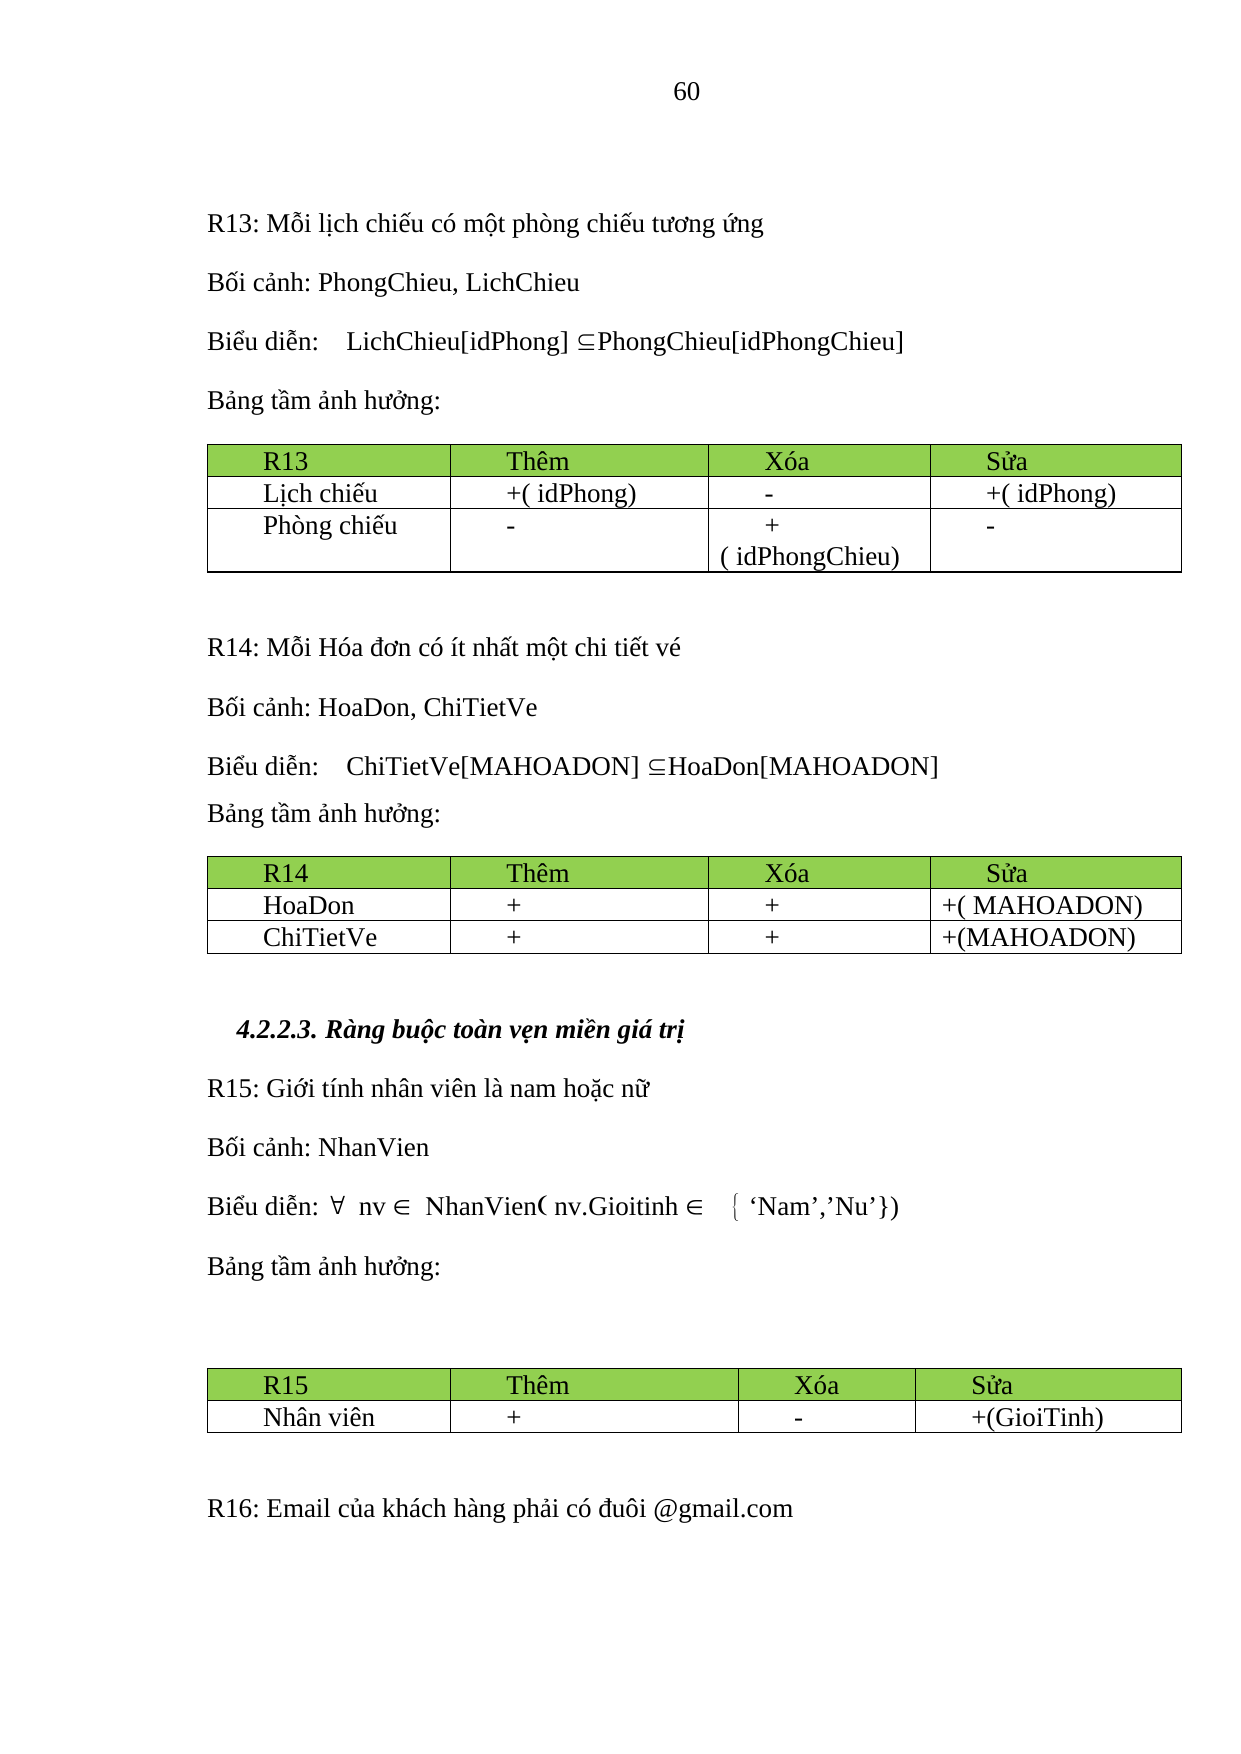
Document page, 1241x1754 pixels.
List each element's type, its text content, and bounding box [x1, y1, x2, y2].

table_cell + [451, 889, 708, 920]
text Biểu diễn: nv NhanVien( nv.Gioitinh { ‘Nam’,’Nu’}) [207, 1190, 1122, 1221]
table_header Sửa [931, 445, 1181, 476]
table_cell + [709, 889, 930, 920]
text Biểu diễn: LichChieu[idPhong] PhongChieu[idPhongChieu] [207, 325, 1122, 356]
table_header R13 [208, 445, 450, 476]
table_cell +(GioiTinh) [916, 1401, 1181, 1432]
table_cell +( idPhong) [451, 477, 708, 508]
list Biểu diễn: ChiTietVe[MAHOADON] HoaDon[MAHOADON] [207, 750, 1122, 781]
table_cell +(MAHOADON) [931, 921, 1181, 952]
table_cell HoaDon [208, 889, 450, 920]
table_cell - [451, 509, 708, 571]
table_header R14 [208, 857, 450, 888]
table_cell + [709, 921, 930, 952]
table_header Sửa [916, 1369, 1181, 1400]
table_cell - [709, 477, 930, 508]
list Bảng tầm ảnh hưởng: [207, 384, 1122, 416]
list R14: Mỗi Hóa đơn có ít nhất một chi tiết vé [207, 632, 1122, 663]
table_header Thêm [451, 857, 708, 888]
text Bảng tầm ảnh hưởng: [207, 1249, 1122, 1281]
table_cell +( MAHOADON) [931, 889, 1181, 920]
table_cell + [451, 921, 708, 952]
text Bối cảnh: HoaDon, ChiTietVe [207, 691, 1122, 722]
table_header Xóa [709, 857, 930, 888]
table_cell Nhân viên [208, 1401, 450, 1432]
text R16: Email của khách hàng phải có đuôi @gmail.com [207, 1492, 1122, 1524]
subtitle Ràng buộc toàn vẹn miền giá trị [236, 1013, 1122, 1044]
table_header Xóa [739, 1369, 915, 1400]
table_cell - [931, 509, 1181, 571]
table_header R15 [208, 1369, 450, 1400]
table_cell ChiTietVe [208, 921, 450, 952]
table_cell +( idPhongChieu) [709, 509, 930, 571]
list Bảng tầm ảnh hưởng: [207, 797, 1122, 828]
table_cell +( idPhong) [931, 477, 1181, 508]
text Bối cảnh: PhongChieu, LichChieu [207, 266, 1122, 297]
text Bối cảnh: NhanVien [207, 1131, 1122, 1162]
text R13: Mỗi lịch chiếu có một phòng chiếu tương ứng [207, 207, 1122, 238]
table_cell Phòng chiếu [208, 509, 450, 571]
table_header Thêm [451, 1369, 738, 1400]
table_cell - [739, 1401, 915, 1432]
table_header Sửa [931, 857, 1181, 888]
table_header Xóa [709, 445, 930, 476]
table_cell Lịch chiếu [208, 477, 450, 508]
table_cell + [451, 1401, 738, 1432]
table_header Thêm [451, 445, 708, 476]
text R15: Giới tính nhân viên là nam hoặc nữ [207, 1072, 1122, 1103]
